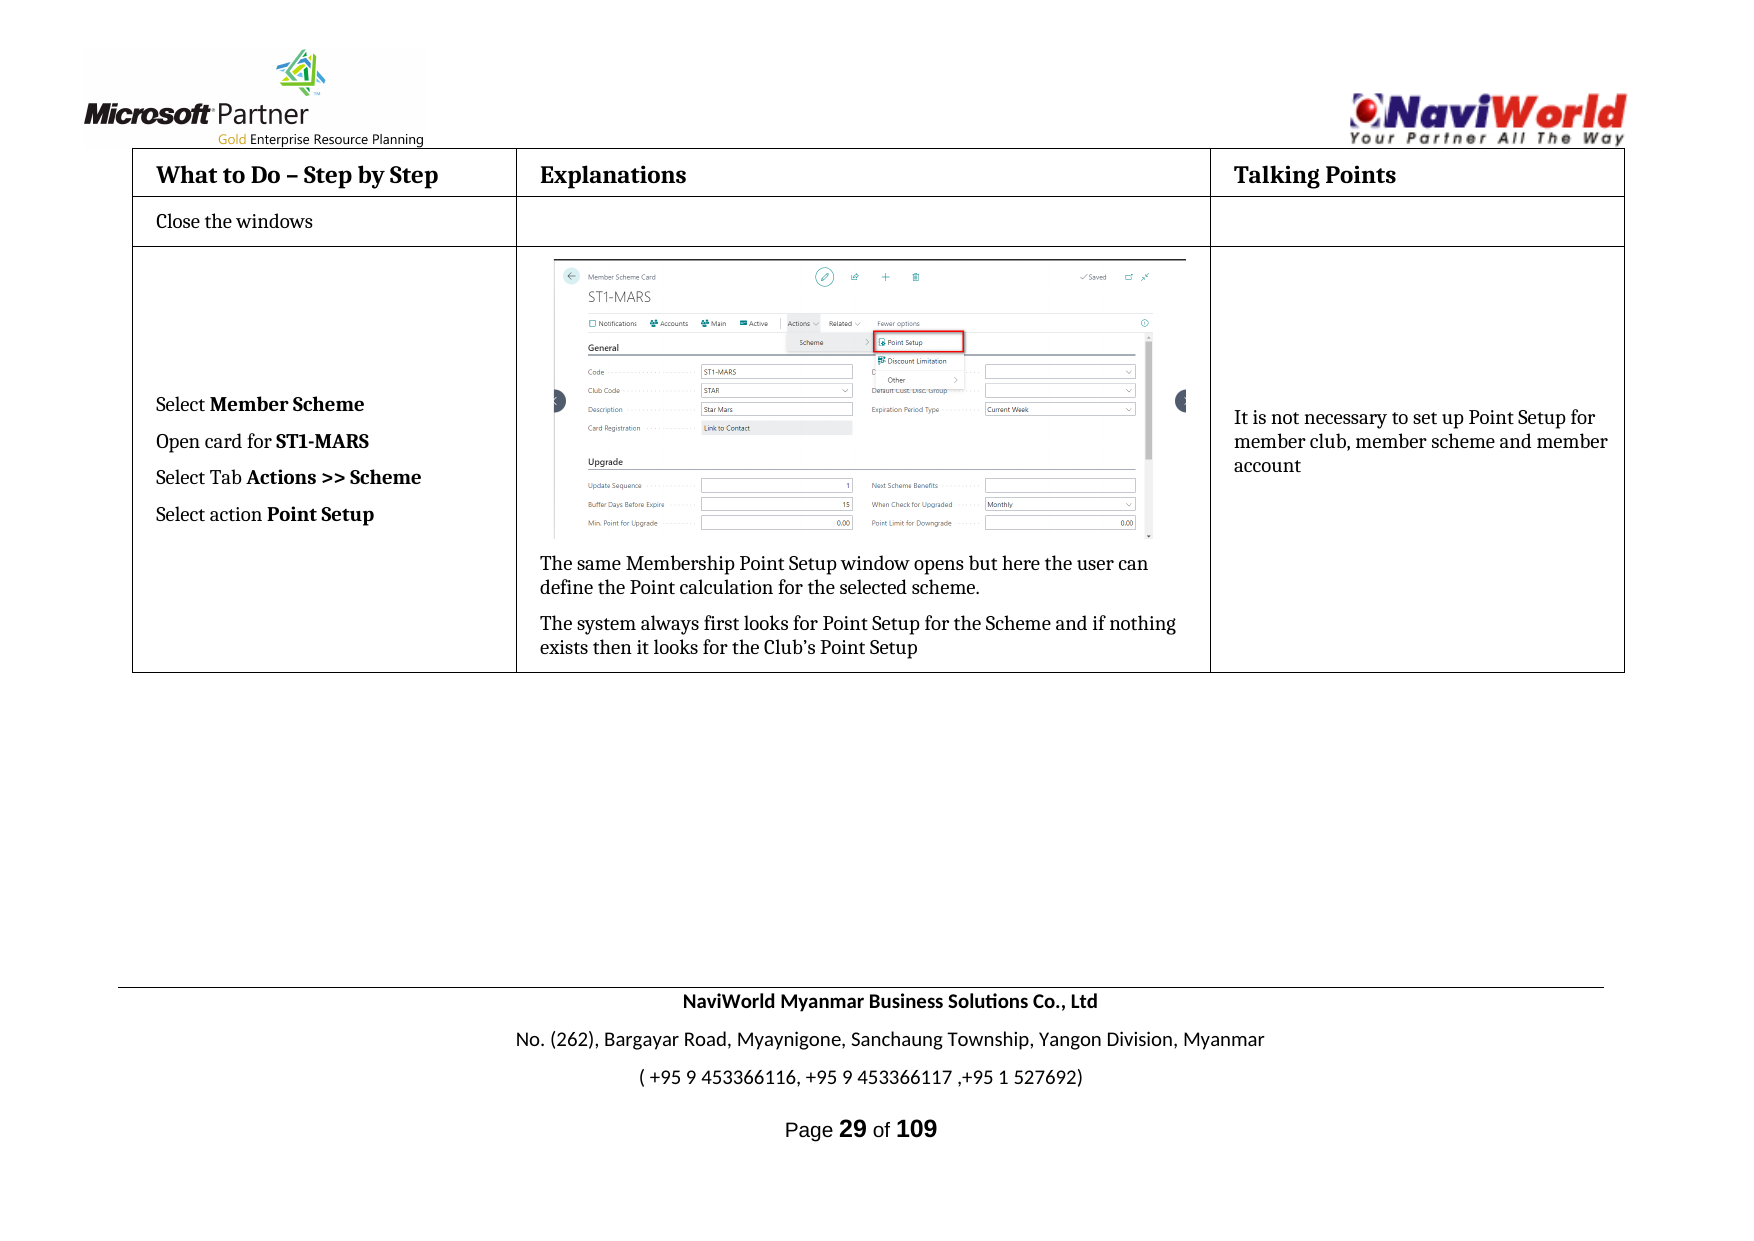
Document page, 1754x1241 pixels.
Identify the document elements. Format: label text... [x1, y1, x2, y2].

table_header Explanations [517, 149, 1210, 196]
table_cell [1211, 197, 1624, 246]
table_cell [517, 197, 1210, 246]
picture [553, 259, 1186, 539]
table_cell It is not necessary to set up Point Setup for member club, member scheme and member account [1211, 247, 1624, 672]
picture [83, 48, 425, 149]
table_cell Close the windows [133, 197, 516, 246]
picture [1350, 92, 1628, 149]
table_cell The same Membership Point Setup window opens but here the user can define the Point calculation for the selected scheme. The system always first looks for Point Setup for the Scheme and if nothing exists then it looks for the Club’s Point Setup [517, 247, 1210, 672]
table_header Talking Points [1211, 149, 1624, 196]
table_cell Select Member Scheme Open card for ST1-MARS Select Tab Actions >> Scheme Select action Point Setup [133, 247, 516, 672]
table_header What to Do – Step by Step [133, 149, 516, 196]
